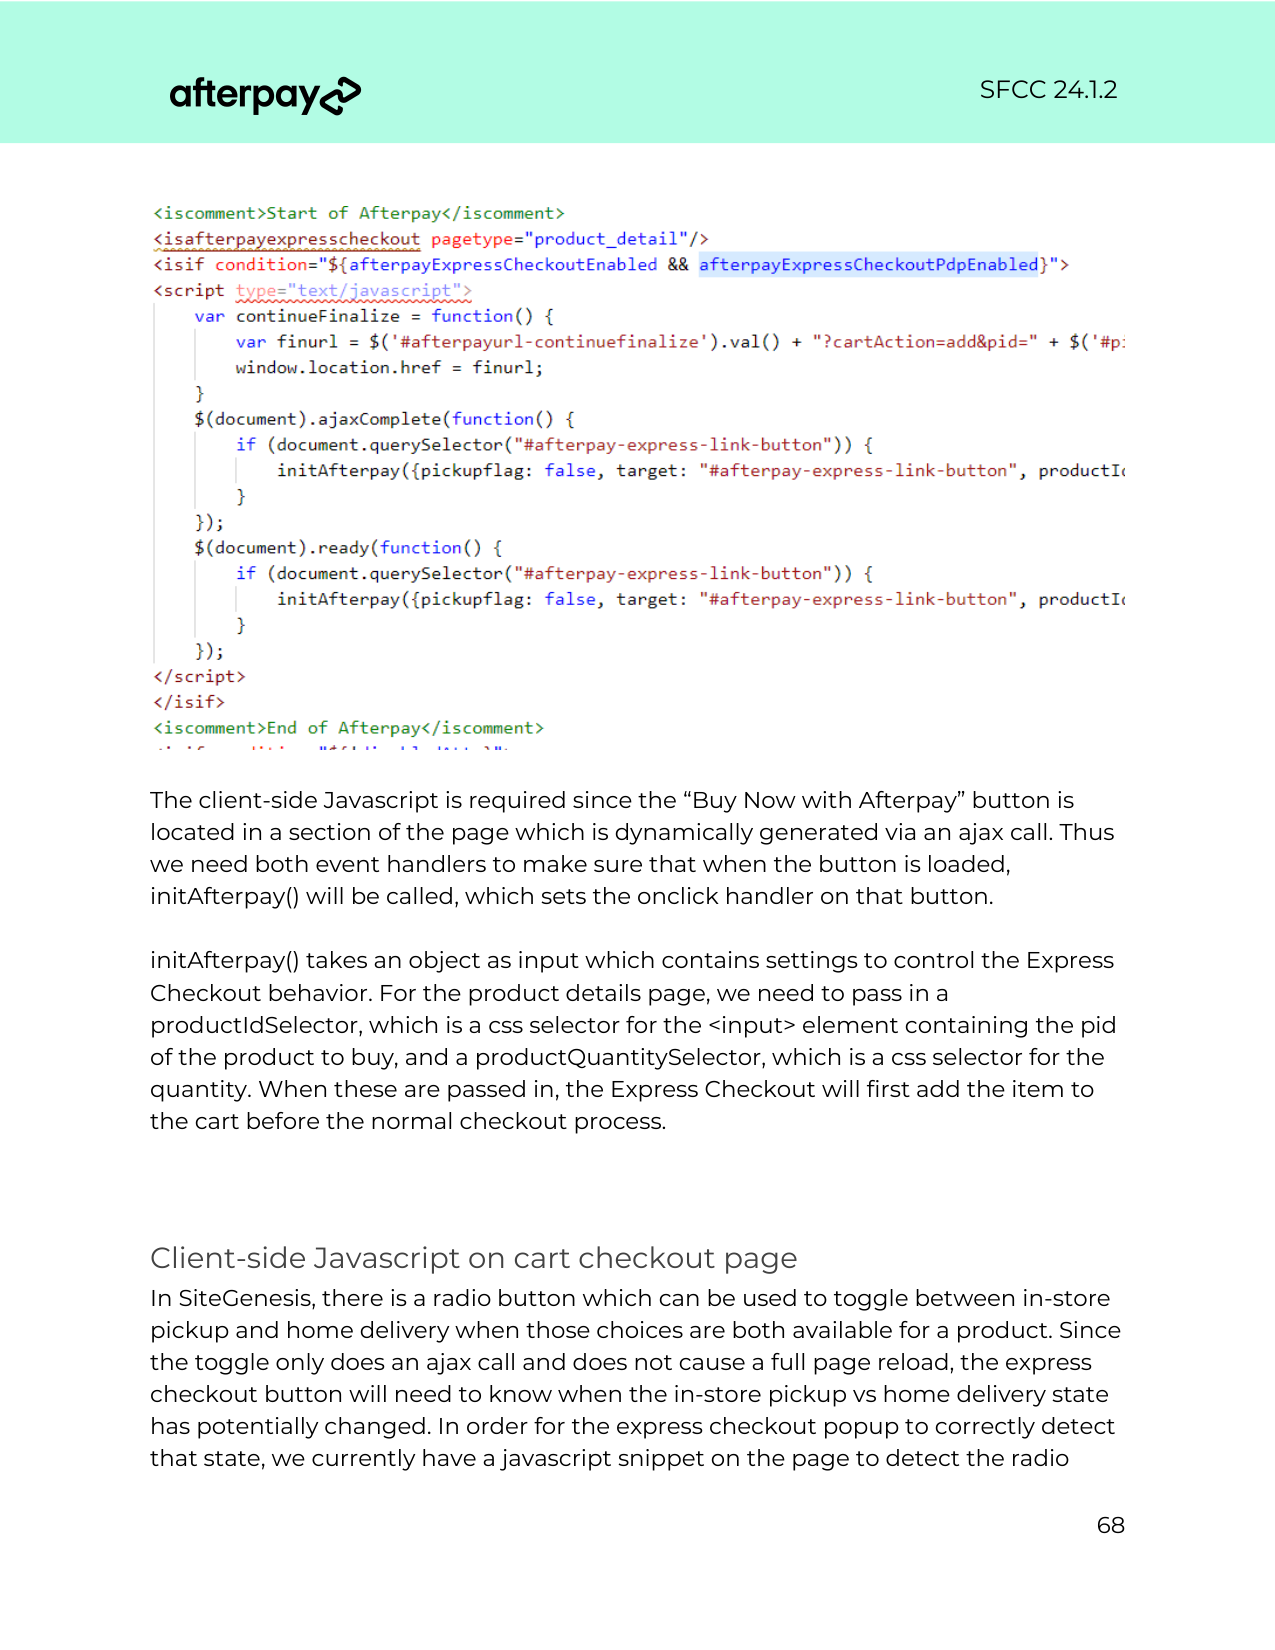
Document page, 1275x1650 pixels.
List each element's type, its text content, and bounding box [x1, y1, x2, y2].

picture [150, 206, 1125, 750]
text initAfterpay() takes an object as input which contains settings to control the Express Checkout behavior. For the product details page, we need to pass in a productIdSelector, which is a css selector for the <input> element containing the pid of the product to buy, and a productQuantitySelector, which is a css selector for the quantity. When these are passed in, the Express Checkout will first add the item to the cart before the normal checkout process. [150, 947, 1125, 1167]
text The client-side Javascript is required since the “Buy Now with Afterpay” button is located in a section of the page which is dynamically generated via an ajax call. Thus we need both event handlers to make sure that when the button is loaded, initAfterpay() will be called, which sets the onclick handler on that button. [150, 786, 1125, 910]
picture [134, 48, 397, 144]
subtitle Client-side Javascript on cart checkout page [150, 1204, 1125, 1276]
